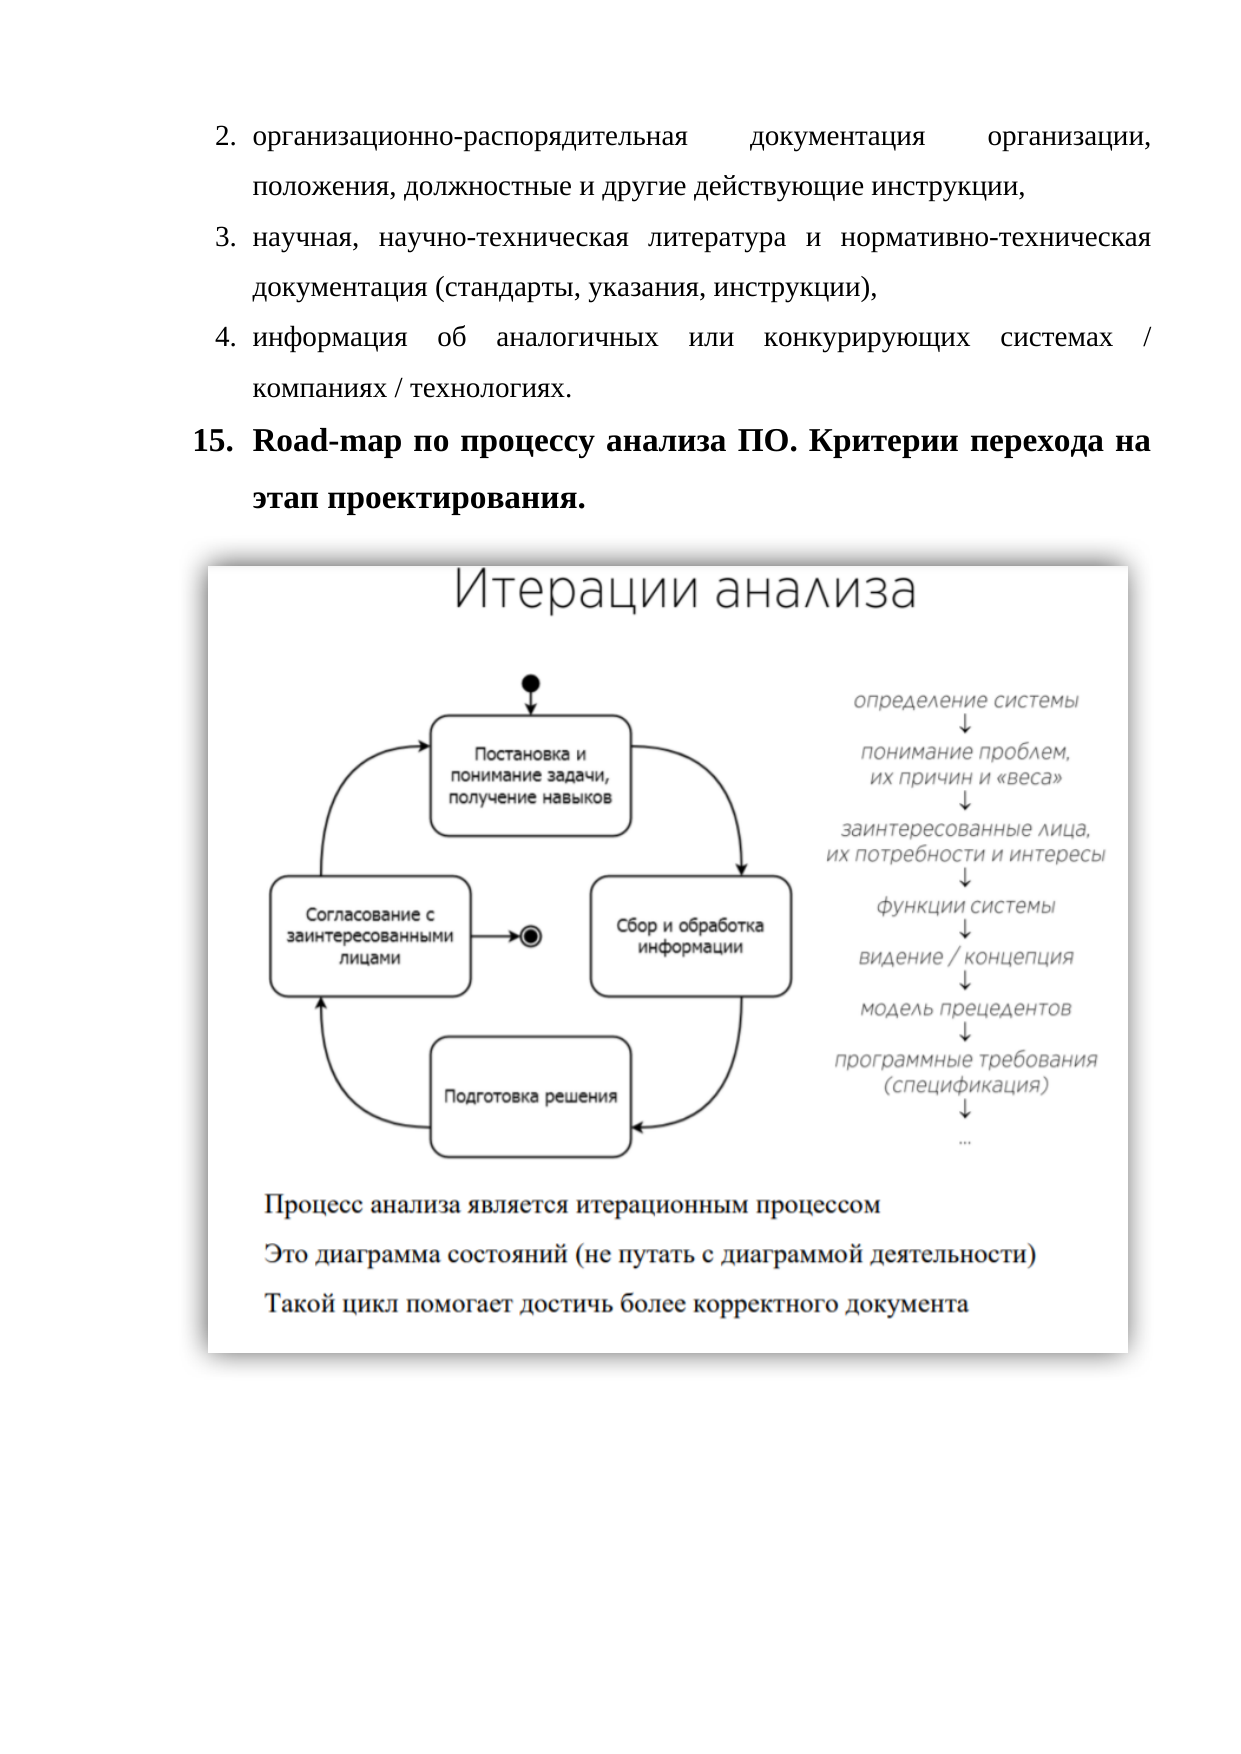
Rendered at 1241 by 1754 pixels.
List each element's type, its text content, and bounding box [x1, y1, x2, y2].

picture [208, 566, 1128, 1353]
list информация об аналогичных или конкурирующих системах / компаниях / технологиях. [215, 319, 1152, 403]
list организационно-распорядительная документация организации, положения, должностные и другие действующие инструкции, [215, 118, 1152, 202]
list научная, научно-техническая литература и нормативно-техническая документация (стандарты, указания, инструкции), [215, 219, 1152, 303]
subtitle Road-map по процессу анализа ПО. Критерии перехода на этап проектирования. [192, 420, 1152, 516]
